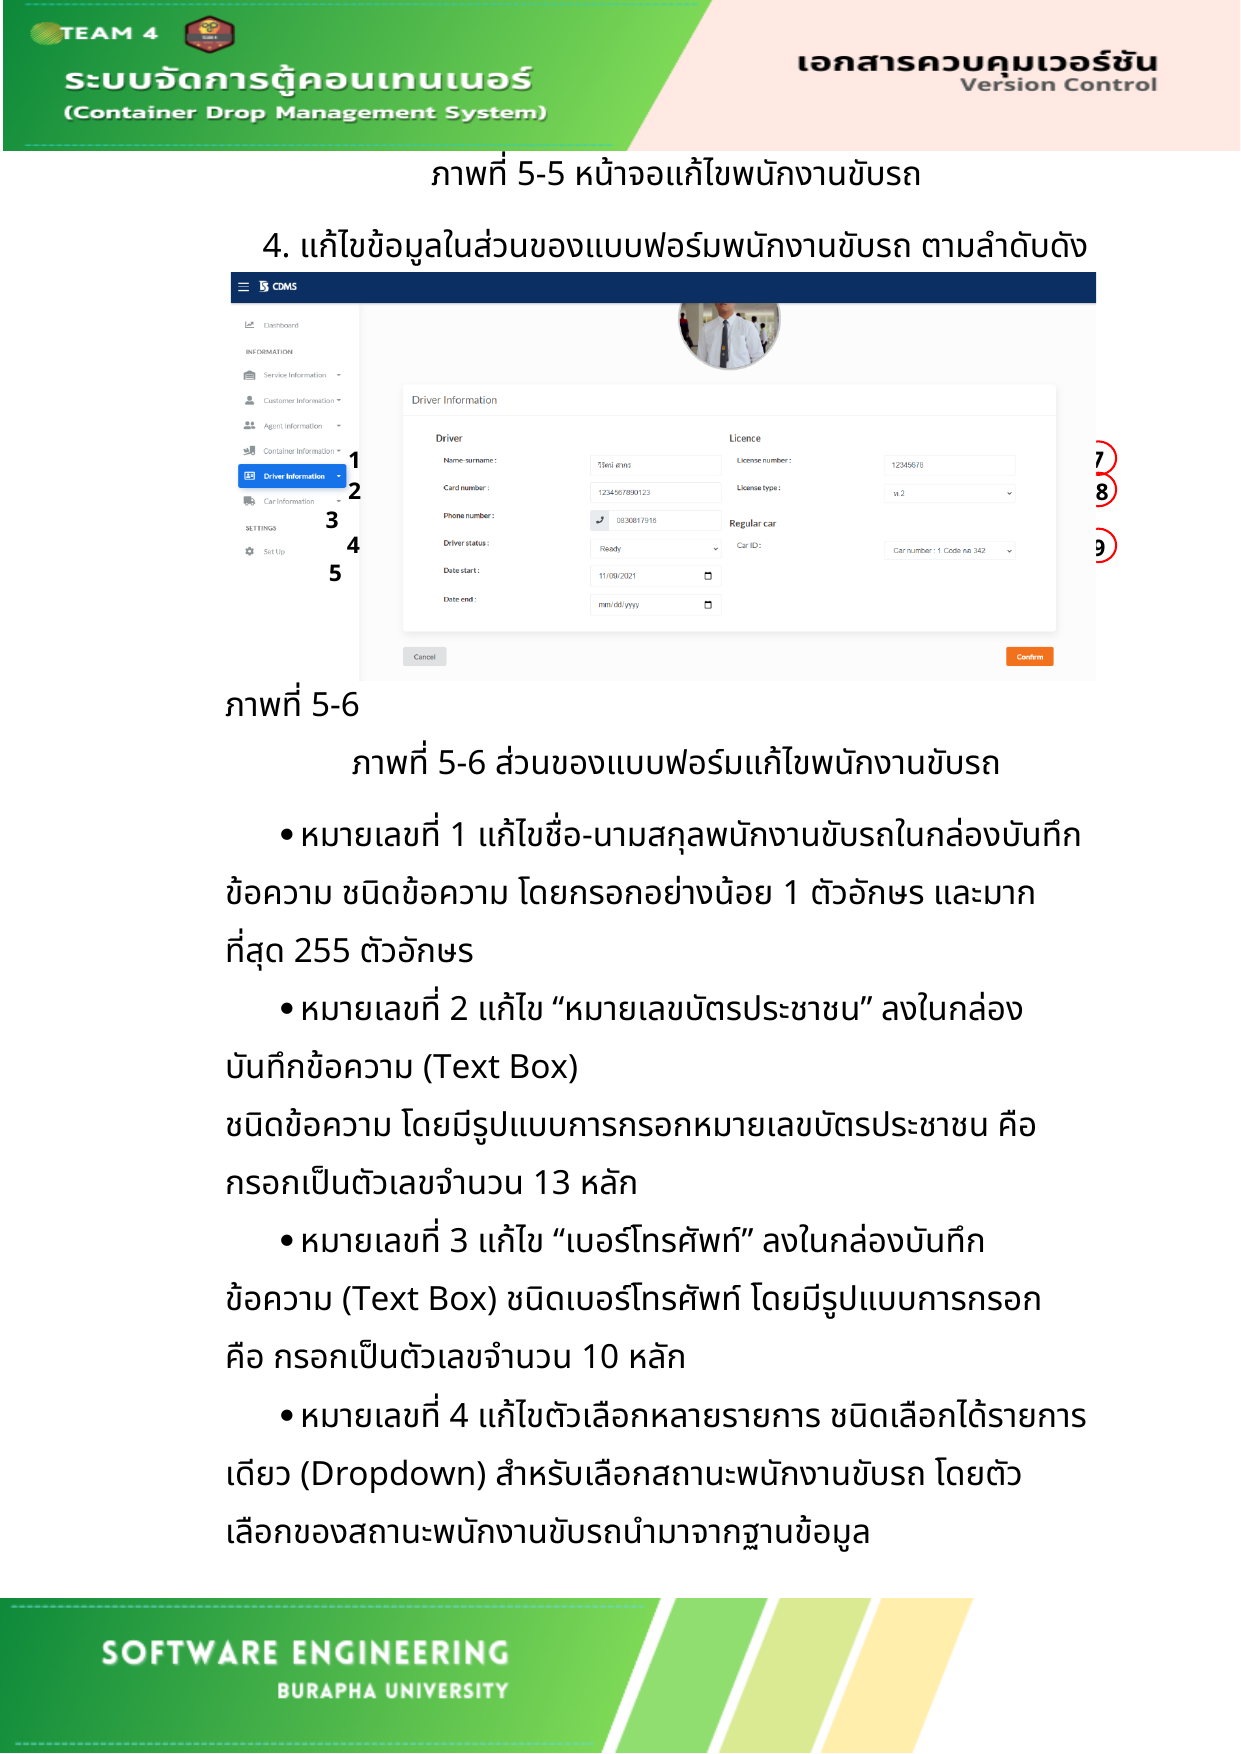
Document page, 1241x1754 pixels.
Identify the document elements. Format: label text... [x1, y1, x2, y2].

text ภาพที่ 5-6 ส่วนของแบบฟอร์มแก้ไขพนักงานขับรถ [225, 739, 1090, 789]
picture [230, 272, 1097, 681]
list หมายเลขที่ 1 แก้ไขชื่อ-นามสกุลพนักงานขับรถในกล่องบันทึกข้อความ ชนิดข้อความ โดยกรอกอย่างน้อย 1 ตัวอักษร และมากที่สุด 255 ตัวอักษร [225, 810, 1090, 977]
picture [3, 0, 1241, 151]
list หมายเลขที่ 3 แก้ไข “เบอร์โทรศัพท์” ลงในกล่องบันทึกข้อความ (Text Box) ชนิดเบอร์โทรศัพท์ โดยมีรูปแบบการกรอก คือ กรอกเป็นตัวเลขจำนวน 10 หลัก [225, 1217, 1090, 1384]
list หมายเลขที่ 4 แก้ไขตัวเลือกหลายรายการ ชนิดเลือกได้รายการเดียว (Dropdown) สำหรับเลือกสถานะพนักงานขับรถ โดยตัวเลือกของสถานะพนักงานขับรถนำมาจากฐานข้อมูล [225, 1391, 1090, 1558]
text ภาพที่ 5-5 หน้าจอแก้ไขพนักงานขับรถ [225, 150, 1090, 201]
list หมายเลขที่ 2 แก้ไข “หมายเลขบัตรประชาชน” ลงในกล่องบันทึกข้อความ (Text Box) ชนิดข้อความ โดยมีรูปแบบการกรอกหมายเลขบัตรประชาชน คือ กรอกเป็นตัวเลขจำนวน 13 หลัก [225, 985, 1090, 1209]
picture [0, 1598, 1238, 1753]
